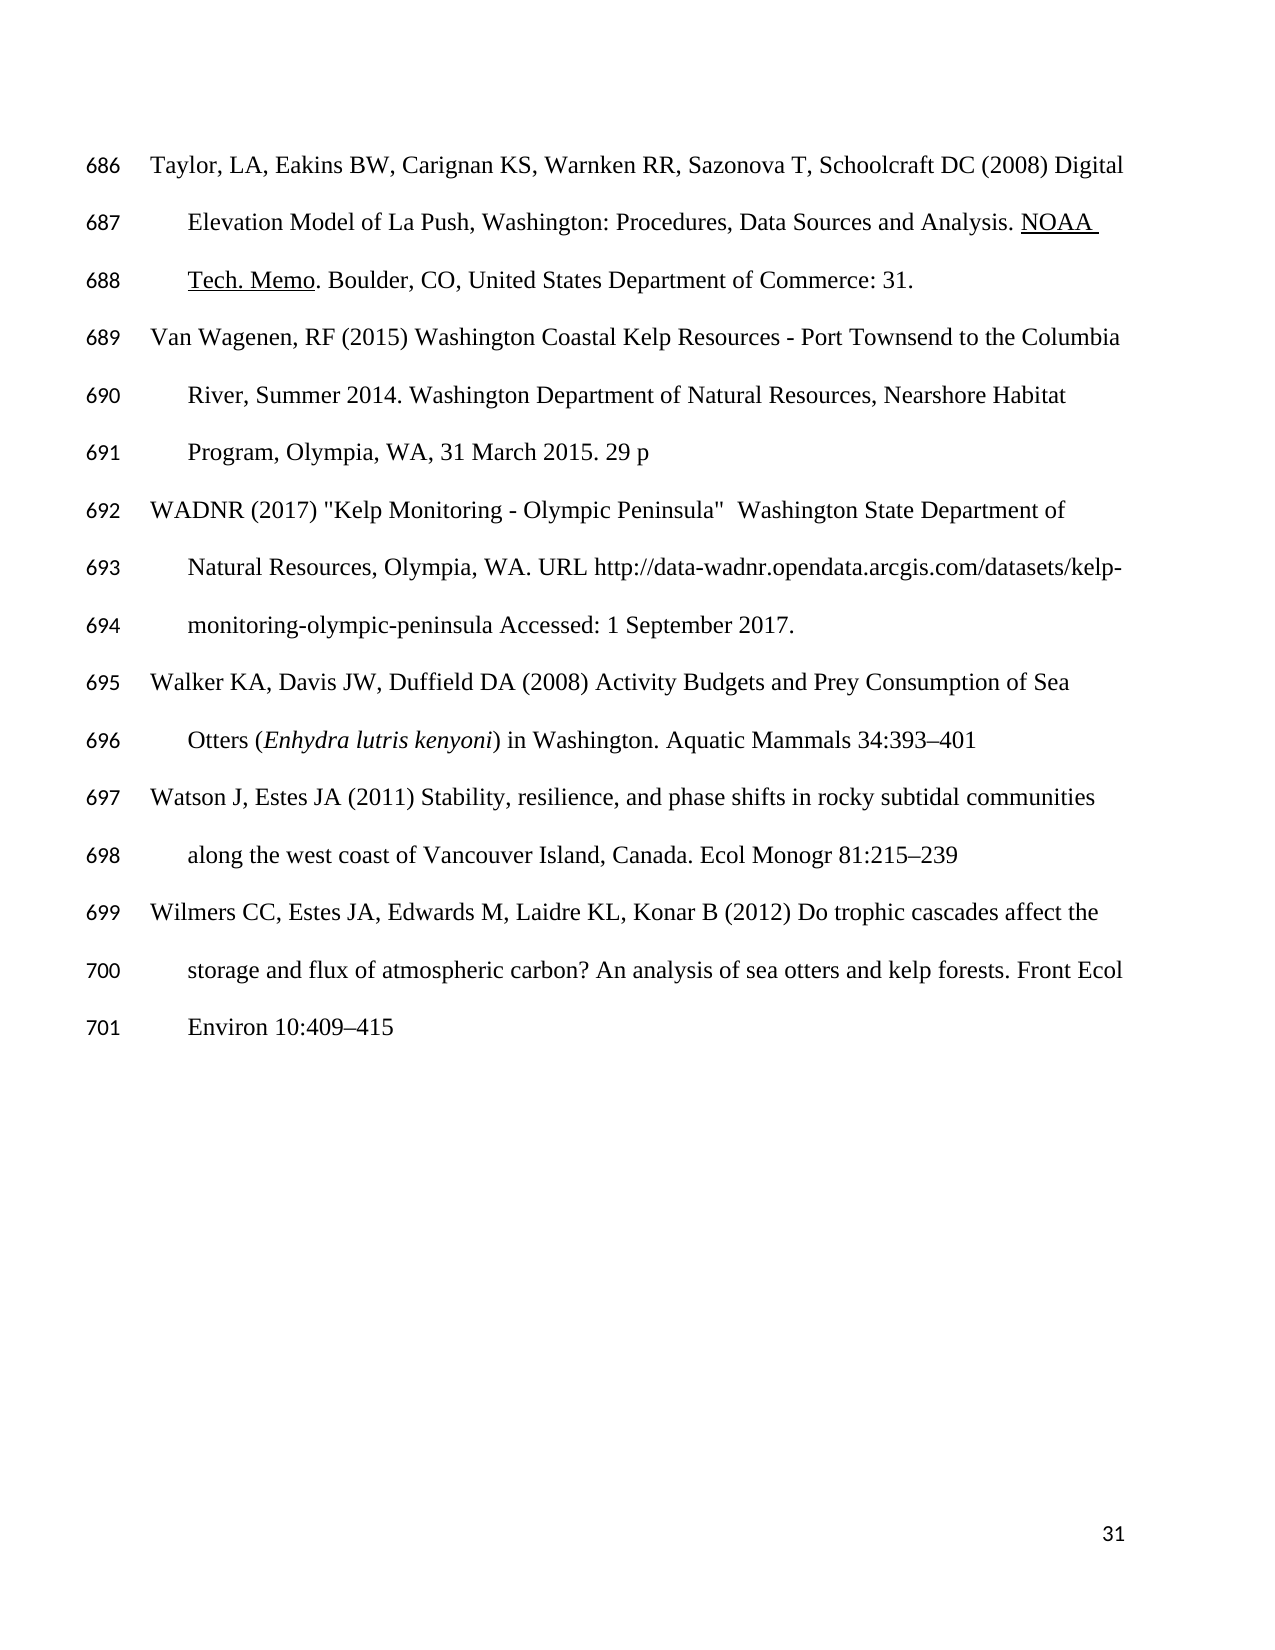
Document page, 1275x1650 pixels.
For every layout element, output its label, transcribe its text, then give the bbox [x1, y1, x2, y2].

text Wilmers CC, Estes JA, Edwards M, Laidre KL, Konar B (2012) Do trophic cascades affect the storage and flux of atmospheric carbon? An analysis of sea otters and kelp forests. Front Ecol Environ 10:409–415 [150, 897, 1125, 1041]
text Taylor, LA, Eakins BW, Carignan KS, Warnken RR, Sazonova T, Schoolcraft DC (2008) Digital Elevation Model of La Push, Washington: Procedures, Data Sources and Analysis. NOAA Tech. Memo. Boulder, CO, United States Department of Commerce: 31. [150, 150, 1125, 294]
text Van Wagenen, RF (2015) Washington Coastal Kelp Resources - Port Townsend to the Columbia River, Summer 2014. Washington Department of Natural Resources, Nearshore Habitat Program, Olympia, WA, 31 March 2015. 29 p [150, 322, 1125, 466]
text Watson J, Estes JA (2011) Stability, resilience, and phase shifts in rocky subtidal communities along the west coast of Vancouver Island, Canada. Ecol Monogr 81:215–239 [150, 782, 1125, 869]
text WADNR (2017) "Kelp Monitoring - Olympic Peninsula" Washington State Department of Natural Resources, Olympia, WA. URL http://data-wadnr.opendata.arcgis.com/datasets/kelp-monitoring-olympic-peninsula Accessed: 1 September 2017. [150, 495, 1125, 639]
text Walker KA, Davis JW, Duffield DA (2008) Activity Budgets and Prey Consumption of Sea Otters (Enhydra lutris kenyoni) in Washington. Aquatic Mammals 34:393–401 [150, 667, 1125, 754]
